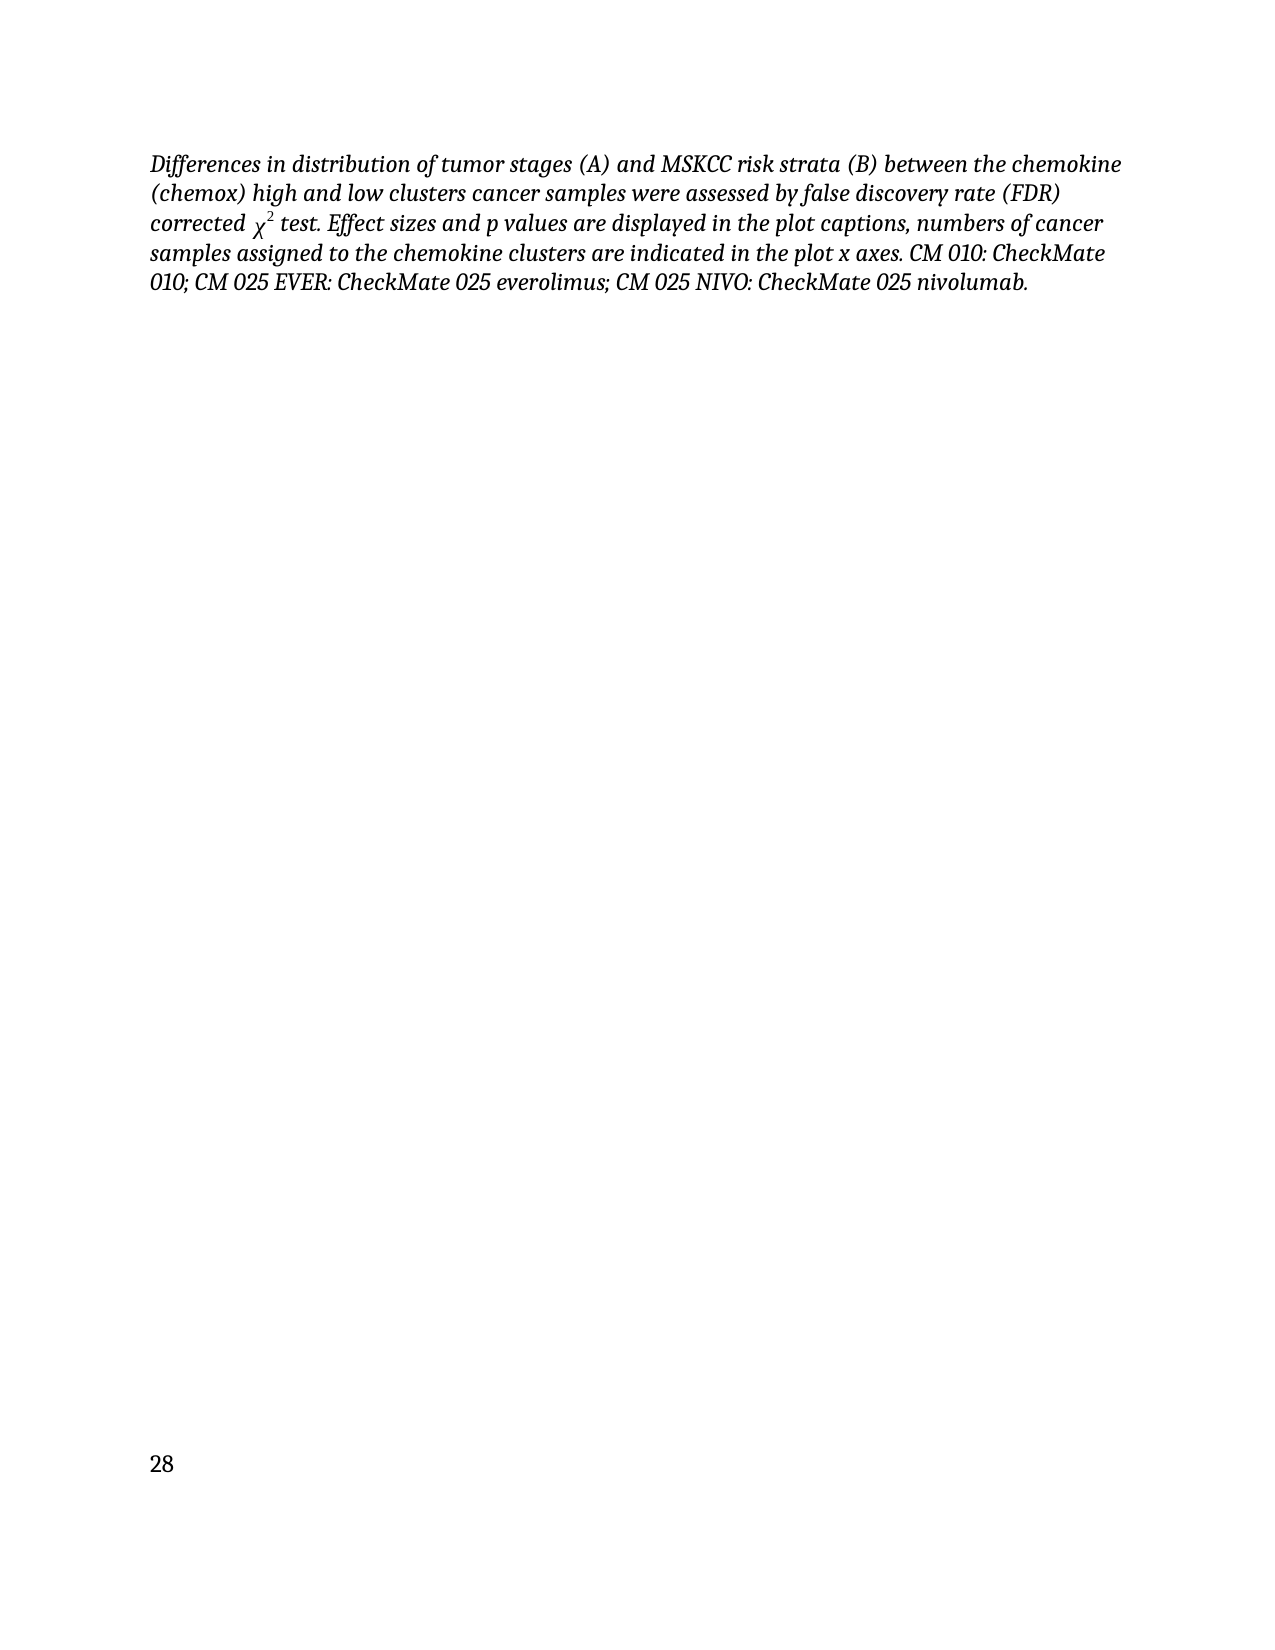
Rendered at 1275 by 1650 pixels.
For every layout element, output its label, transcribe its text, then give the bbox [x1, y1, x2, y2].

text Differences in distribution of tumor stages (A) and MSKCC risk strata (B) between the chemokine (chemox) high and low clusters cancer samples were assessed by false discovery rate (FDR) corrected test. Effect sizes and p values are displayed in the plot captions, numbers of cancer samples assigned to the chemokine clusters are indicated in the plot x axes. CM 010: CheckMate 010; CM 025 EVER: CheckMate 025 everolimus; CM 025 NIVO: CheckMate 025 nivolumab. [150, 150, 1125, 296]
